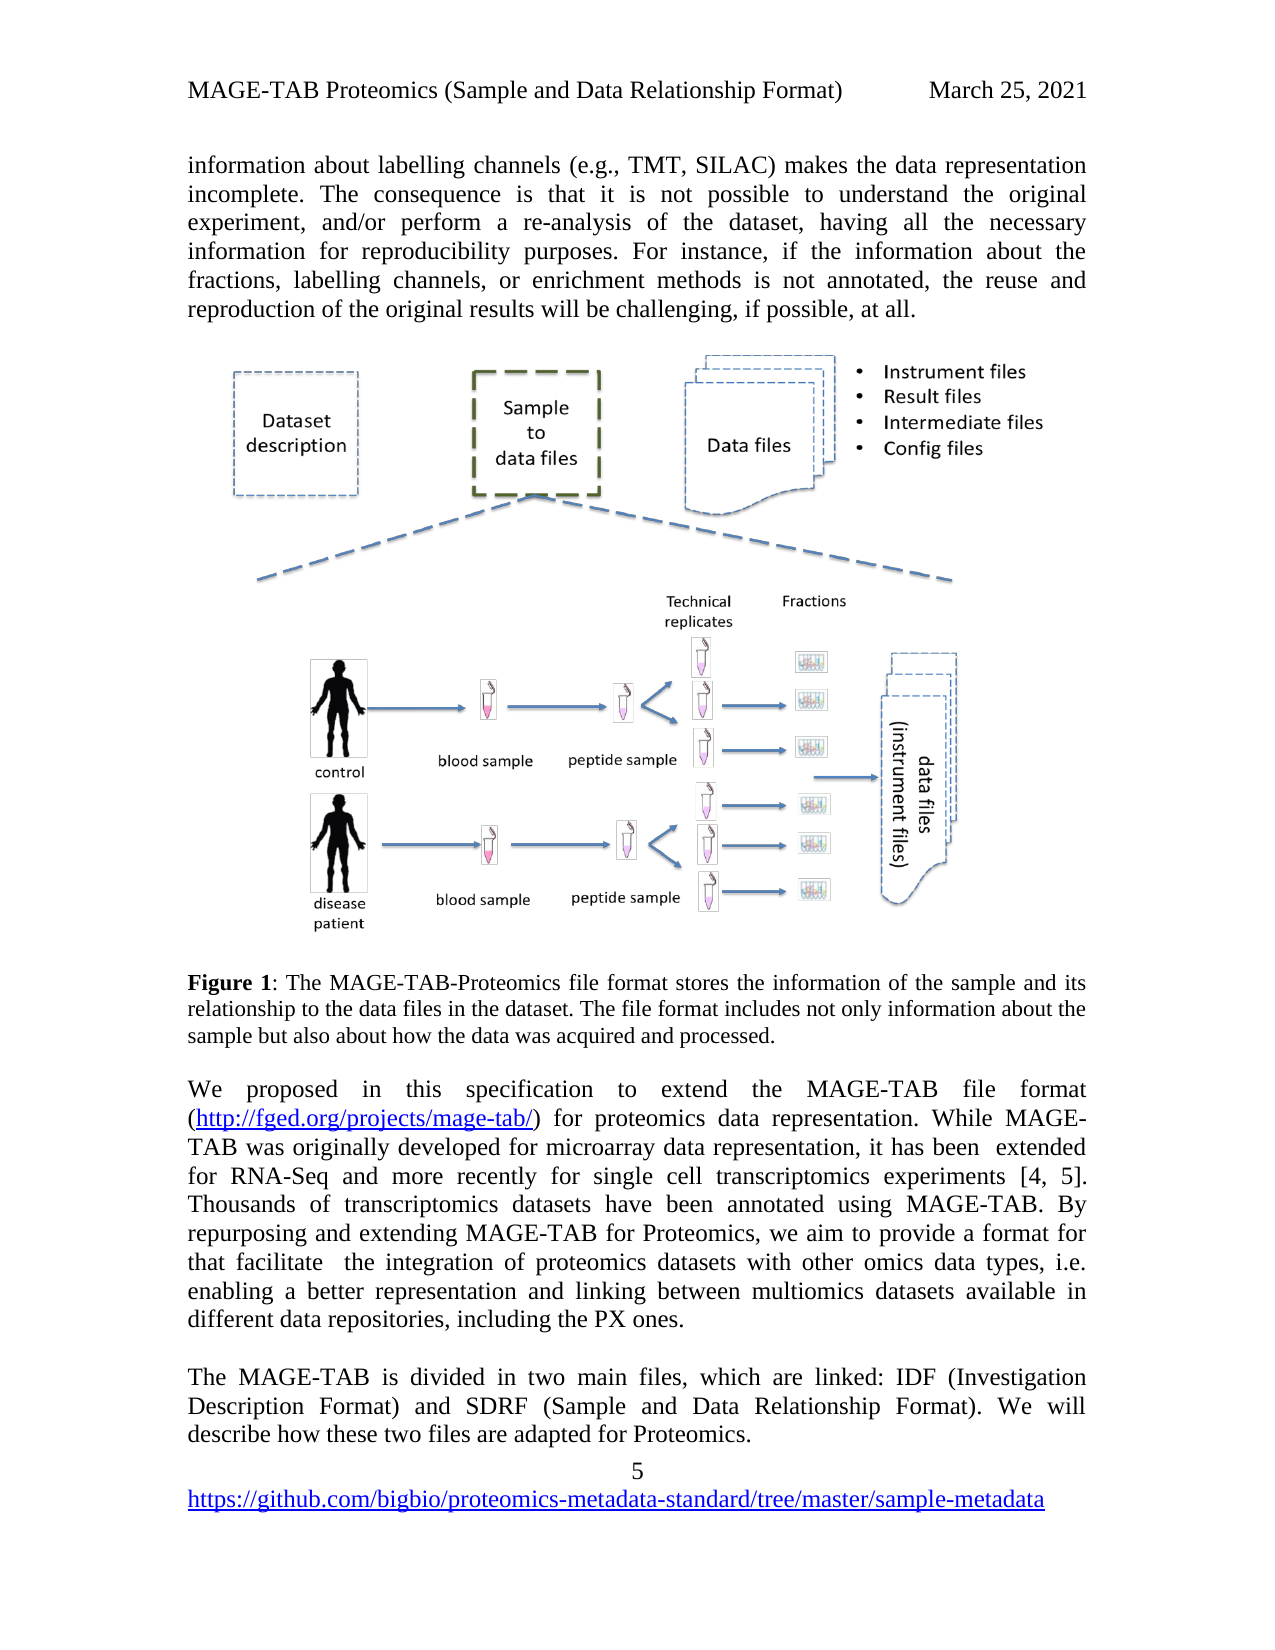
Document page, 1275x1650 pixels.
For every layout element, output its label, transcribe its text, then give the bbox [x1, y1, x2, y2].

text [187, 150, 1087, 322]
picture [218, 351, 1057, 943]
text The MAGE-TAB is divided in two main files, which are linked: IDF (Investigation Description Format) and SDRF (Sample and Data Relationship Format). We will describe how these two files are adapted for Proteomics. [187, 1362, 1087, 1448]
text We proposed in this specification to extend the MAGE-TAB file format (http://fged.org/projects/mage-tab/) for proteomics data representation. While MAGE-TAB was originally developed for microarray data representation, it has been extended for RNA-Seq and more recently for single cell transcriptomics experiments [4, 5]. Thousands of transcriptomics datasets have been annotated using MAGE-TAB. By repurposing and extending MAGE-TAB for Proteomics, we aim to provide a format for that facilitate the integration of proteomics datasets with other omics data types, i.e. enabling a better representation and linking between multiomics datasets available in different data repositories, including the PX ones. [187, 1074, 1087, 1333]
text Figure 1: The MAGE-TAB-Proteomics file format stores the information of the sample and its relationship to the data files in the dataset. The file format includes not only information about the sample but also about how the data was acquired and processed. [187, 969, 1087, 1048]
